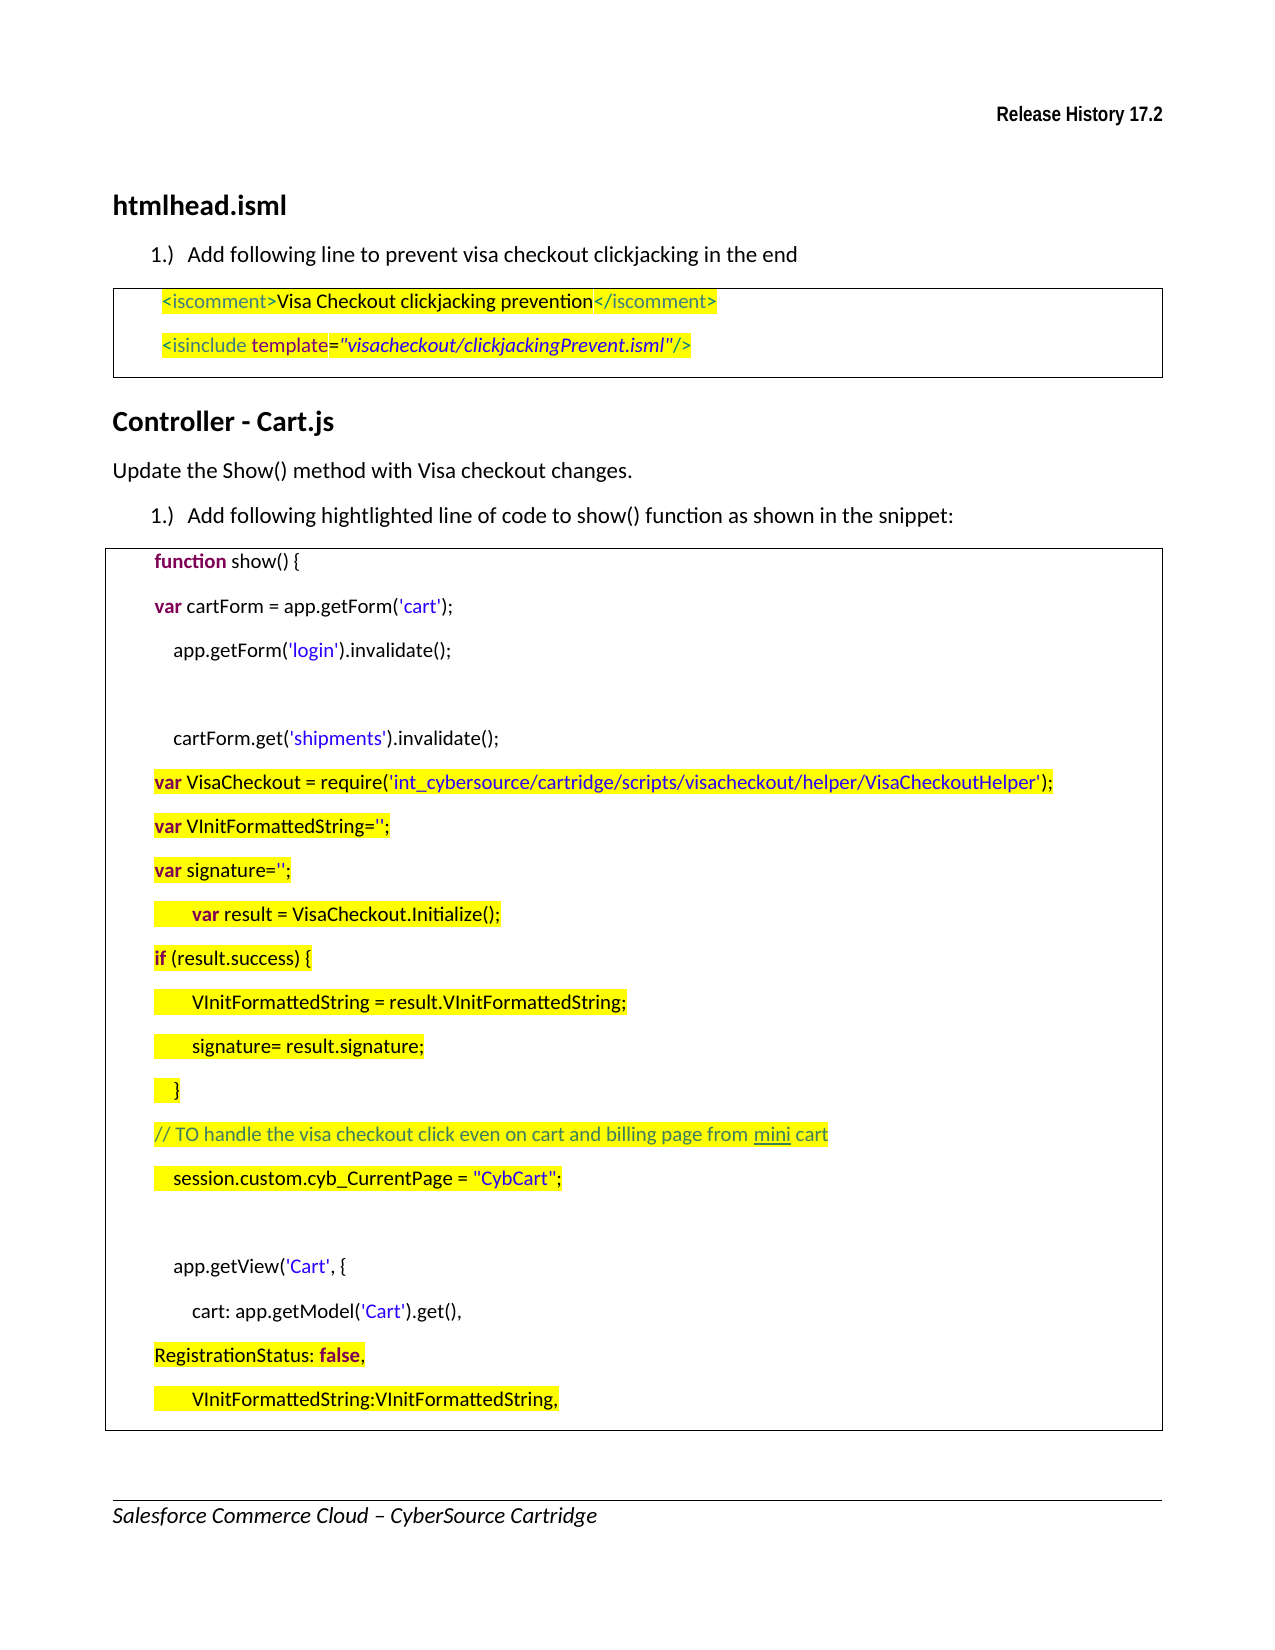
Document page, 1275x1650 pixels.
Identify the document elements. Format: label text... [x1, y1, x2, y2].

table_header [106, 549, 1162, 1430]
subtitle htmlhead.isml [112, 187, 1162, 223]
list Add following hightlighted line of code to show() function as shown in the snippet: [150, 501, 1162, 529]
subtitle Update the Show() method with Visa checkout changes. [112, 456, 1162, 484]
list Add following line to prevent visa checkout clickjacking in the end [150, 241, 1162, 268]
table_header <iscomment>Visa Checkout clickjacking prevention</iscomment> <isinclude template="visacheckout/clickjackingPrevent.isml"/> [114, 289, 1162, 377]
subtitle Controller - Cart.js [112, 403, 1162, 438]
